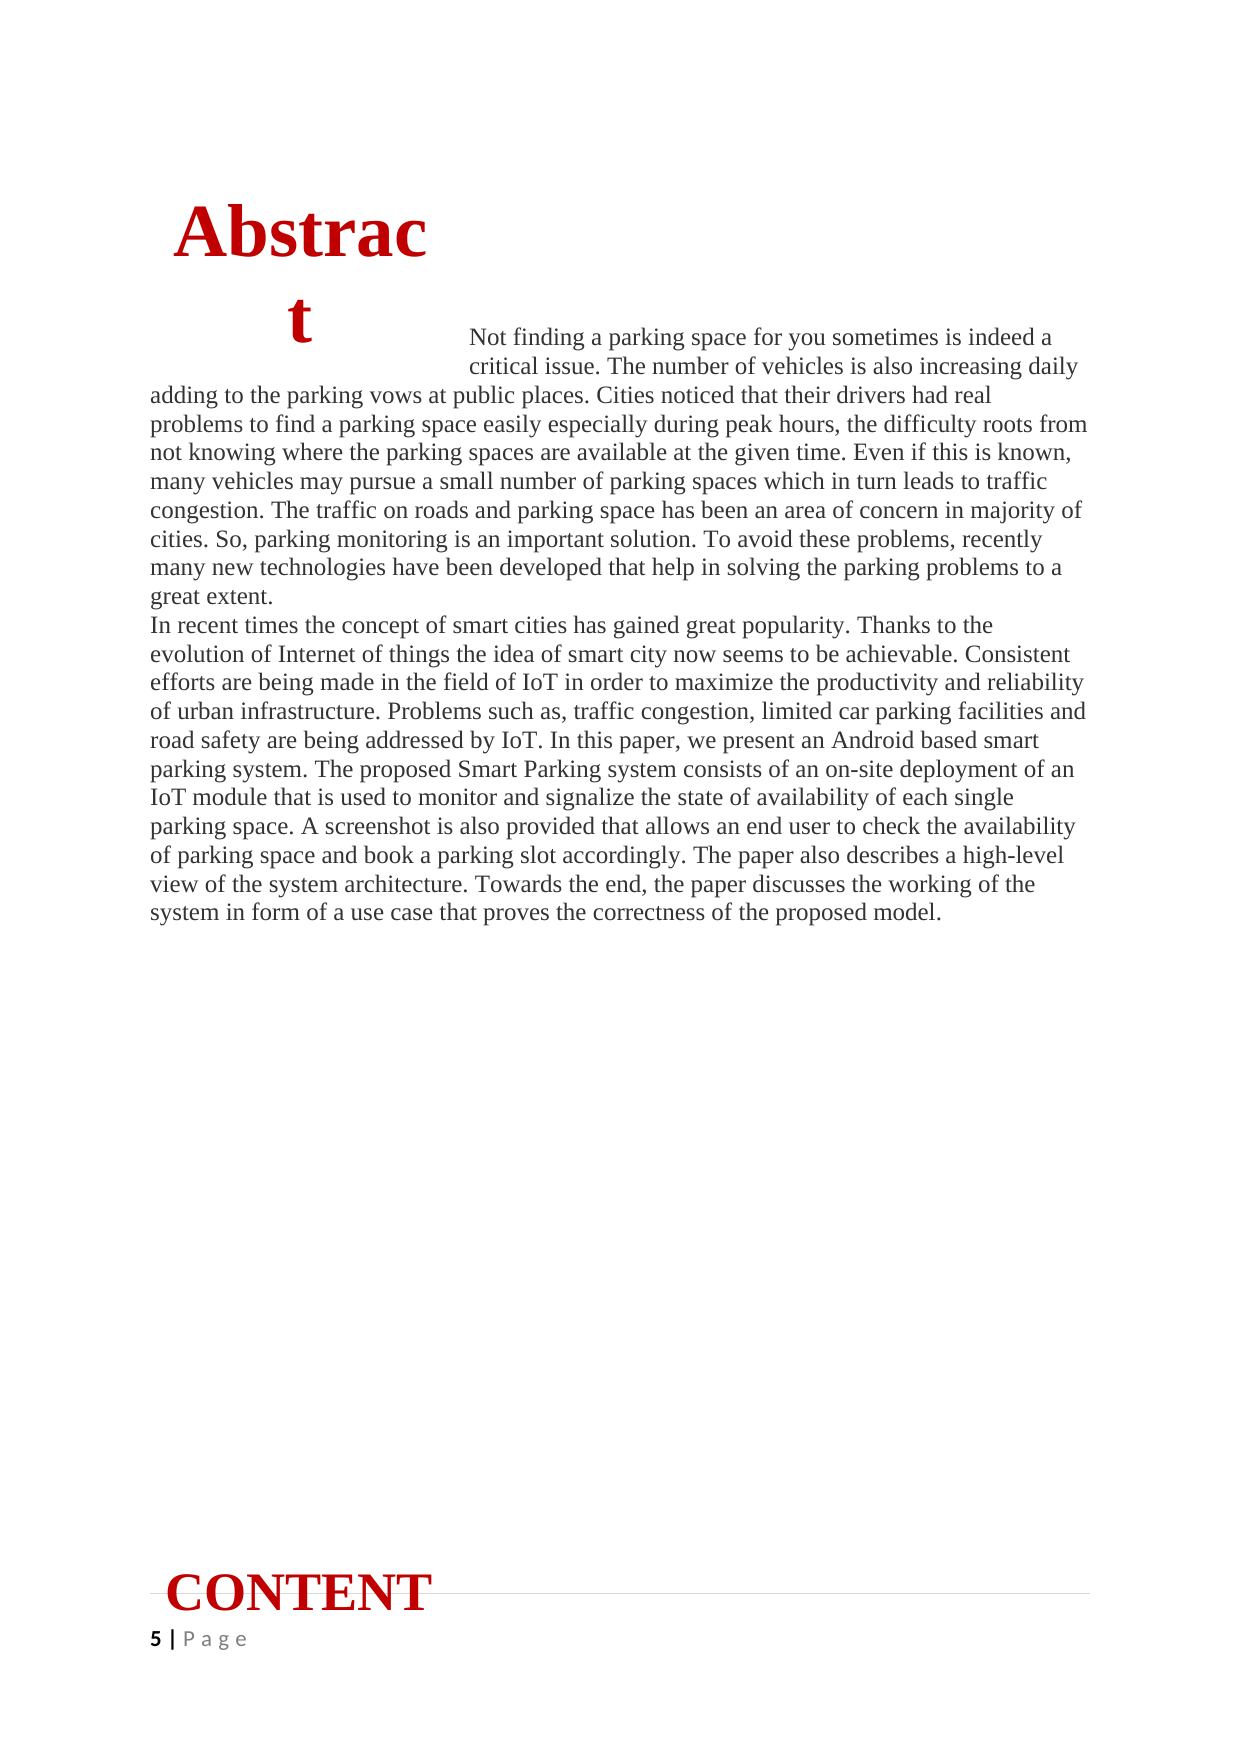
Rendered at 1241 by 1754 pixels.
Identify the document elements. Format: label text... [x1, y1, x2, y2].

text In recent times the concept of smart cities has gained great popularity. Thanks to the evolution of Internet of things the idea of smart city now seems to be achievable. Consistent efforts are being made in the field of IoT in order to maximize the productivity and reliability of urban infrastructure. Problems such as, traffic congestion, limited car parking facilities and road safety are being addressed by IoT. In this paper, we present an Android based smart parking system. The proposed Smart Parking system consists of an on-site deployment of an IoT module that is used to monitor and signalize the state of availability of each single parking space. A screenshot is also provided that allows an end user to check the availability of parking space and book a parking slot accordingly. The paper also describes a high-level view of the system architecture. Towards the end, the paper discusses the working of the system in form of a use case that proves the correctness of the proposed model. [150, 610, 1090, 926]
text Not finding a parking space for you sometimes is indeed a critical issue. The number of vehicles is also increasing daily adding to the parking vows at public places. Cities noticed that their drivers had real problems to find a parking space easily especially during peak hours, the difficulty roots from not knowing where the parking spaces are available at the given time. Even if this is known, many vehicles may pursue a small number of parking spaces which in turn leads to traffic congestion. The traffic on roads and parking space has been an area of concern in majority of cities. So, parking monitoring is an important solution. To avoid these problems, recently many new technologies have been developed that help in solving the parking problems to a great extent. [150, 322, 1090, 610]
